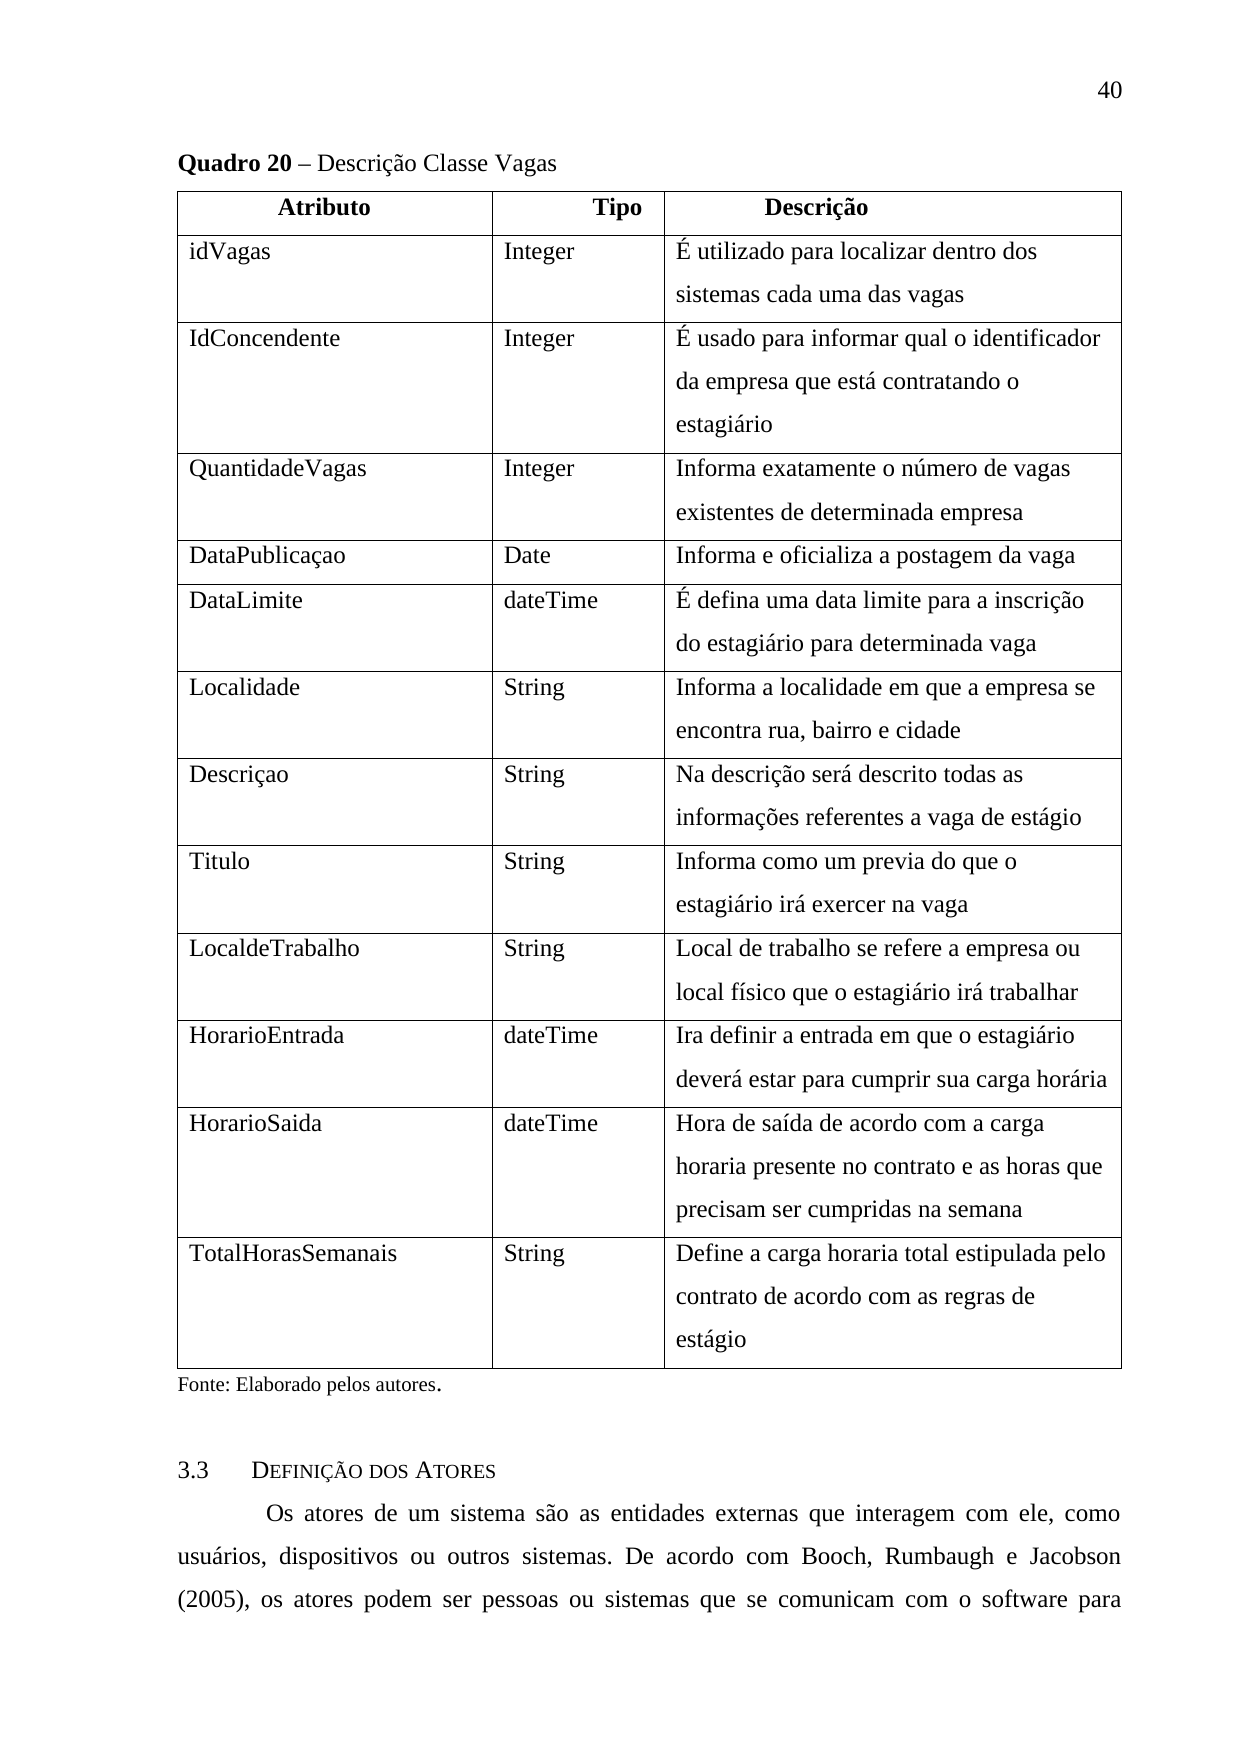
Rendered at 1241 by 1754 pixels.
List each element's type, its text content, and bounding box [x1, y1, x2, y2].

table_cell HorarioSaida [178, 1108, 492, 1237]
table_cell dateTime [493, 585, 664, 671]
table_cell Descriçao [178, 759, 492, 845]
table_cell Na descrição será descrito todas as informações referentes a vaga de estágio [665, 759, 1121, 845]
table_cell Ira definir a entrada em que o estagiário deverá estar para cumprir sua carga horária [665, 1021, 1121, 1107]
table_cell idVagas [178, 236, 492, 322]
table_cell QuantidadeVagas [178, 454, 492, 539]
table_cell String [493, 1238, 664, 1367]
table_cell dateTime [493, 1021, 664, 1107]
table_cell É usado para informar qual o identificador da empresa que está contratando o estagiário [665, 323, 1121, 452]
table_cell É defina uma data limite para a inscrição do estagiário para determinada vaga [665, 585, 1121, 671]
table_cell String [493, 934, 664, 1019]
table_cell Integer [493, 236, 664, 322]
table_cell TotalHorasSemanais [178, 1238, 492, 1367]
table_cell String [493, 846, 664, 932]
table_cell Date [493, 541, 664, 584]
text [177, 1498, 1122, 1613]
table_cell Localidade [178, 672, 492, 758]
table_cell Define a carga horaria total estipulada pelo contrato de acordo com as regras de estágio [665, 1238, 1121, 1367]
text Quadro 20 – Descrição Classe Vagas [177, 148, 1122, 176]
table_cell Informa e oficializa a postagem da vaga [665, 541, 1121, 584]
table_cell Informa exatamente o número de vagas existentes de determinada empresa [665, 454, 1121, 539]
table_cell String [493, 672, 664, 758]
table_cell LocaldeTrabalho [178, 934, 492, 1019]
table_cell HorarioEntrada [178, 1021, 492, 1107]
table_header Atributo [178, 192, 492, 235]
table_cell Integer [493, 454, 664, 539]
table_header Descrição [665, 192, 1121, 235]
table_cell Titulo [178, 846, 492, 932]
table_cell É utilizado para localizar dentro dos sistemas cada uma das vagas [665, 236, 1121, 322]
table_cell Informa a localidade em que a empresa se encontra rua, bairro e cidade [665, 672, 1121, 758]
table_cell IdConcendente [178, 323, 492, 452]
table_header Tipo [493, 192, 664, 235]
table_cell dateTime [493, 1108, 664, 1237]
table_cell Hora de saída de acordo com a carga horaria presente no contrato e as horas que precisam ser cumpridas na semana [665, 1108, 1121, 1237]
table_cell String [493, 759, 664, 845]
table_cell DataLimite [178, 585, 492, 671]
table_cell Informa como um previa do que o estagiário irá exercer na vaga [665, 846, 1121, 932]
subtitle Definição dos Atores [177, 1455, 1122, 1483]
table_cell Local de trabalho se refere a empresa ou local físico que o estagiário irá trabalhar [665, 934, 1121, 1019]
table_cell DataPublicaçao [178, 541, 492, 584]
table_cell Integer [493, 323, 664, 452]
text Fonte: Elaborado pelos autores. [177, 1369, 1122, 1397]
